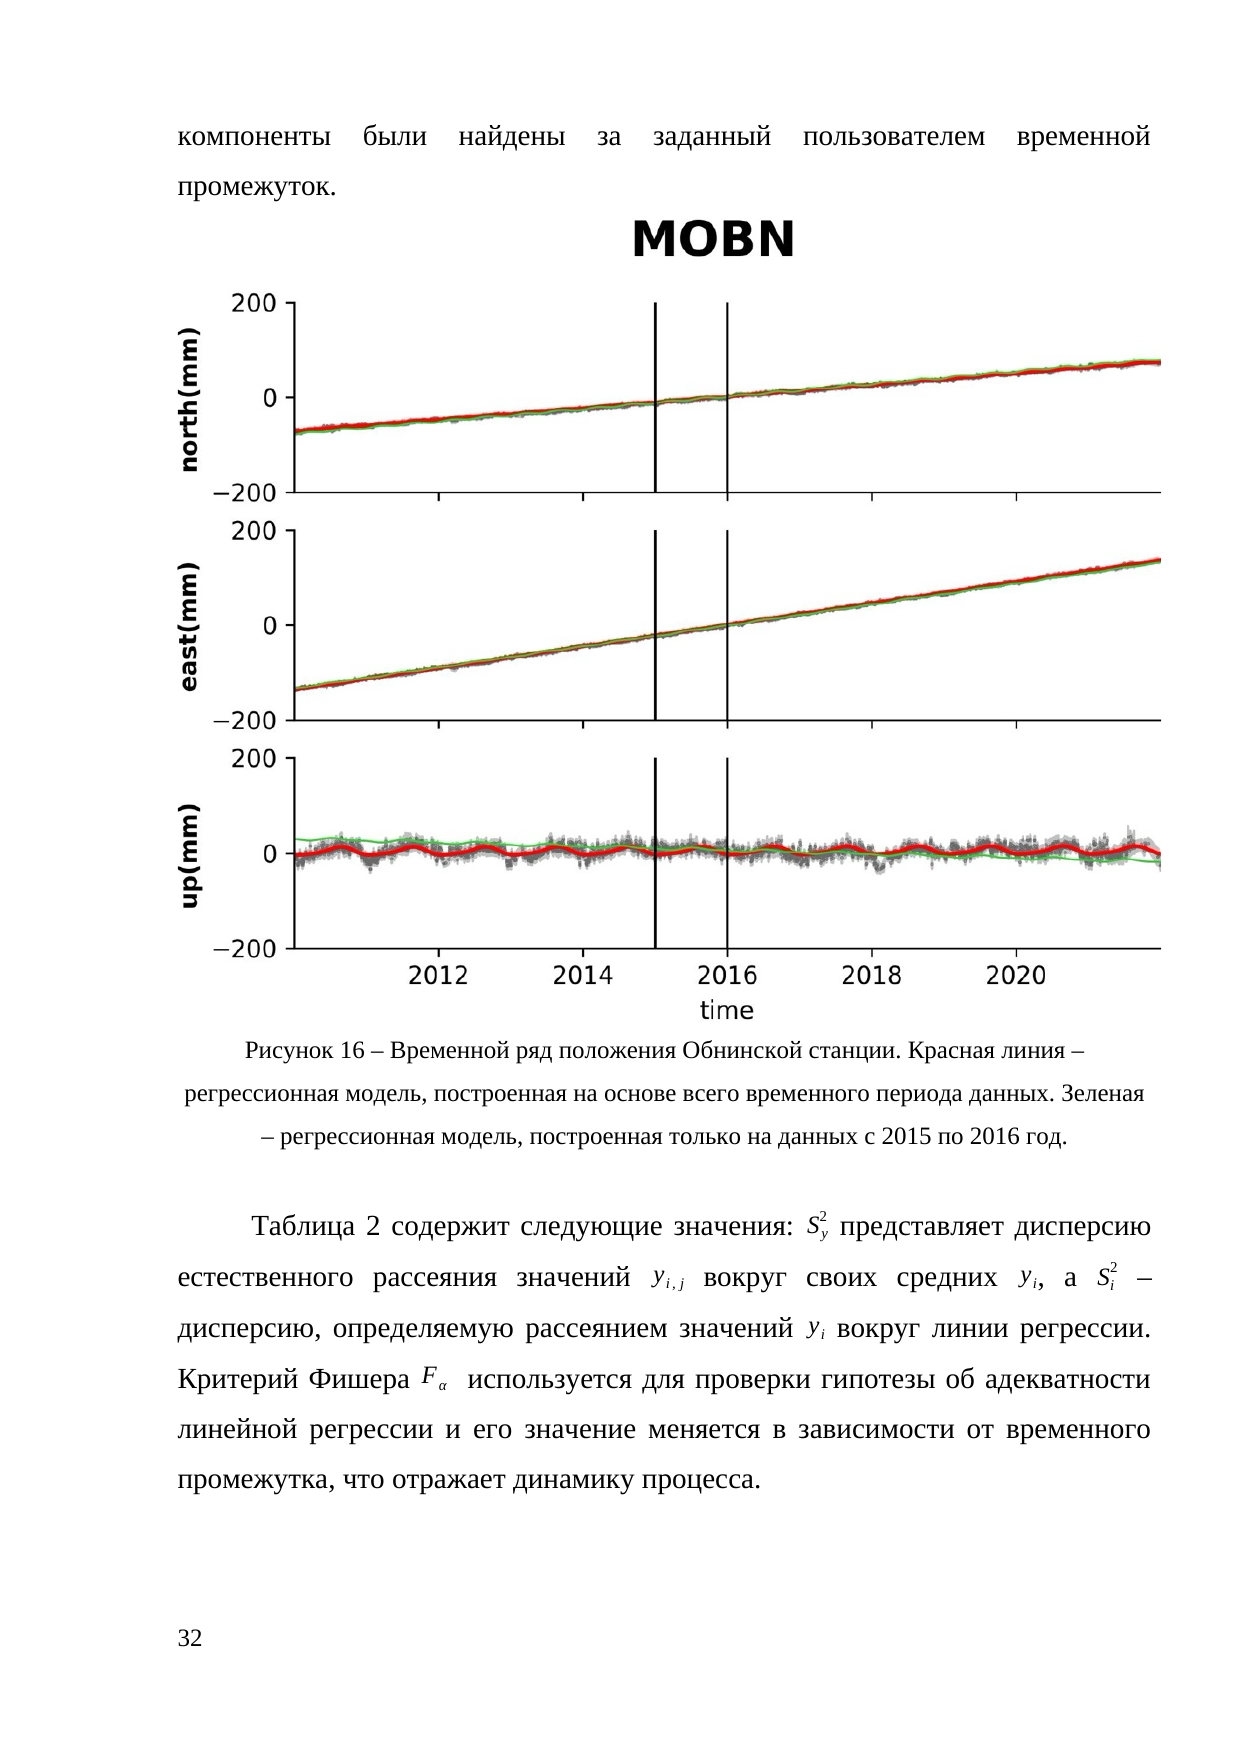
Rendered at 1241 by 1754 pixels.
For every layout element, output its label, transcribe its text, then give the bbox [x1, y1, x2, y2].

text Таблица 2 содержит следующие значения: представляет дисперсию естественного рассеяния значений вокруг своих средних , а – дисперсию, определяемую рассеянием значений вокруг линии регрессии. Критерий Фишера используется для проверки гипотезы об адекватности линейной регрессии и его значение меняется в зависимости от временного промежутка, что отражает динамику процесса. [177, 1207, 1152, 1495]
text Рисунок 16 – Временной ряд положения Обнинской станции. Красная линия – регрессионная модель, построенная на основе всего временного периода данных. Зеленая – регрессионная модель, построенная только на данных с 2015 по 2016 год. [177, 1035, 1152, 1150]
picture [177, 218, 1162, 1021]
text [177, 118, 1152, 202]
